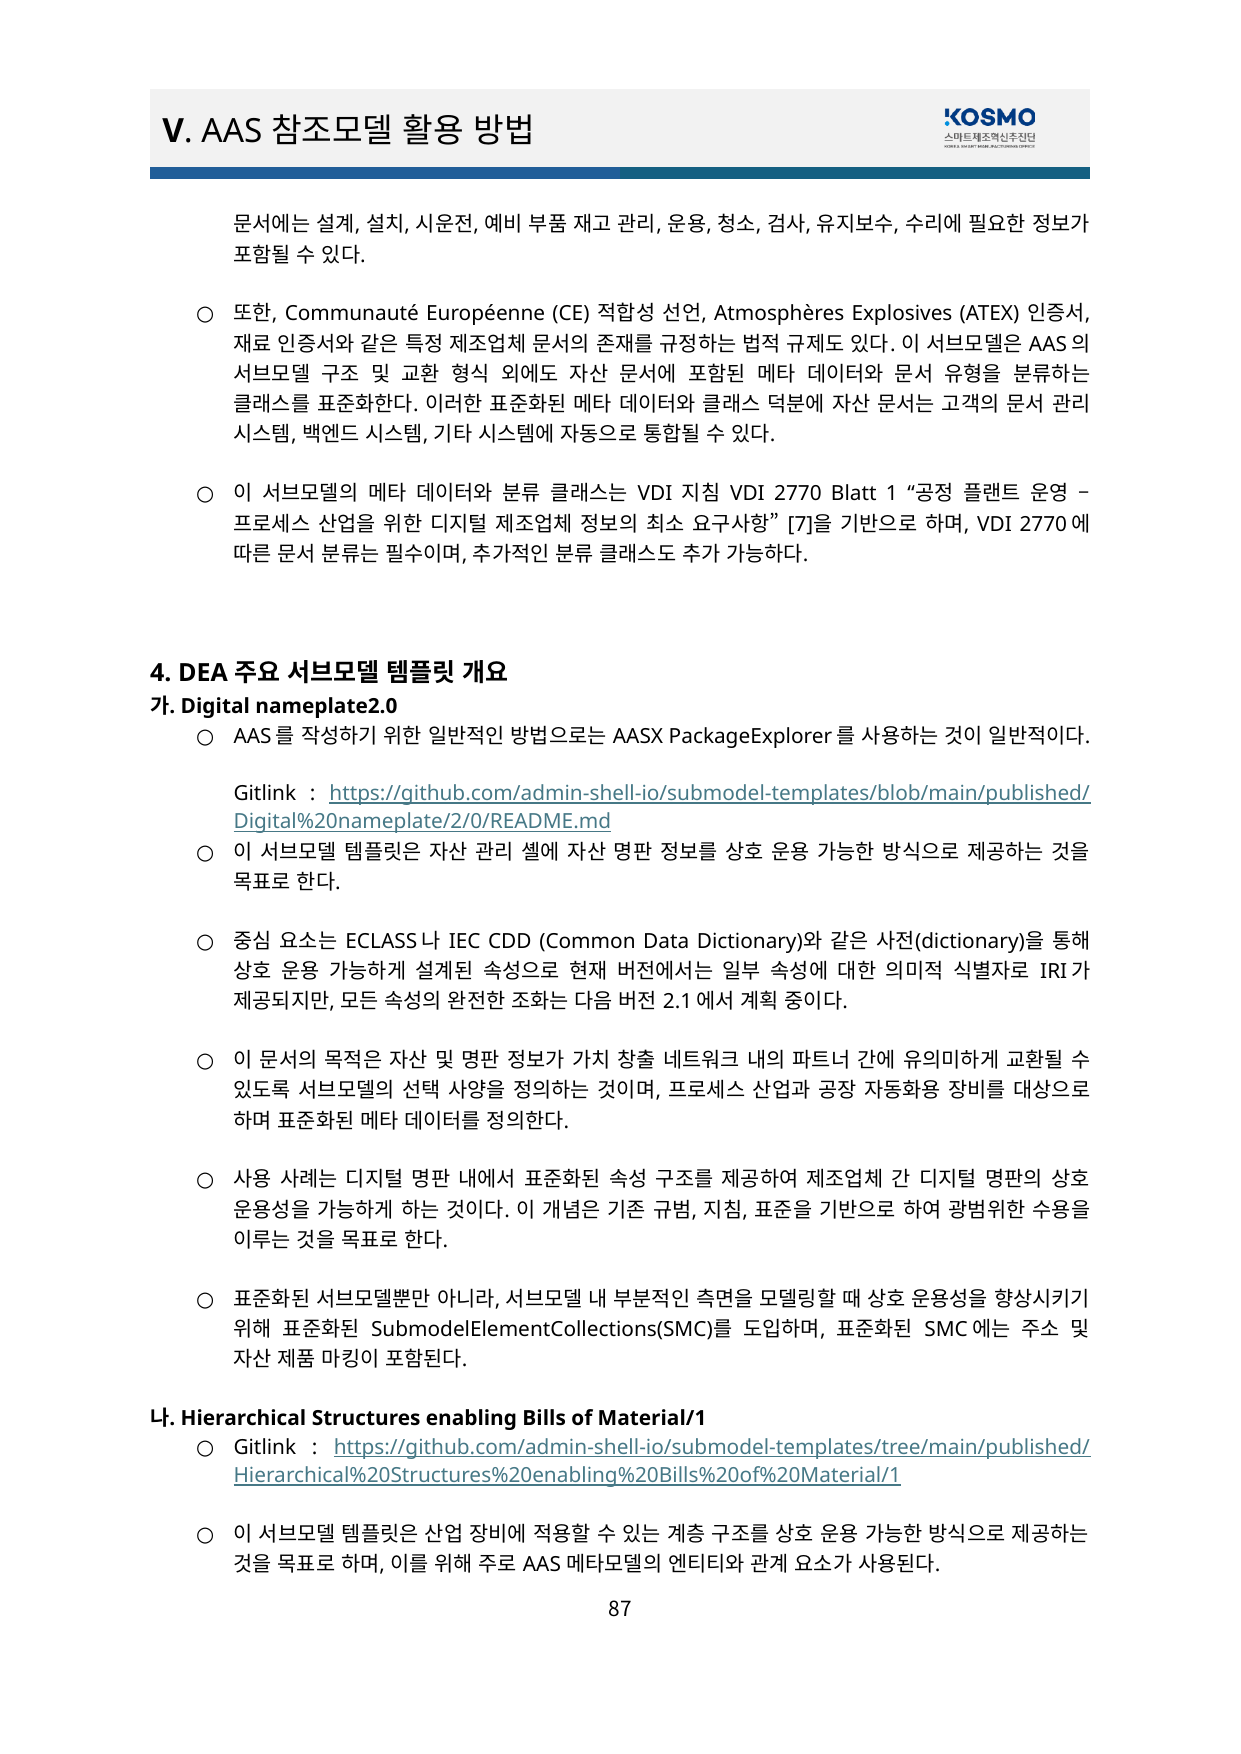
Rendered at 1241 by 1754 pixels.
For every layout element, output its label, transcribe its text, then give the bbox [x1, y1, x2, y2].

list 중심 요소는 ECLASS나 IEC CDD (Common Data Dictionary)와 같은 사전(dictionary)을 통해 상호 운용 가능하게 설계된 속성으로 현재 버전에서는 일부 속성에 대한 의미적 식별자로 IRI가 제공되지만, 모든 속성의 완전한 조화는 다음 버전 2.1에서 계획 중이다. [196, 924, 1090, 1015]
subtitle 4. DEA 주요 서브모델 템플릿 개요 [150, 653, 1090, 689]
list Gitlink : https://github.com/admin-shell-io/submodel-templates/tree/main/published/Hierarchical%20Structures%20enabling%20Bills%20of%20Material/1 [196, 1432, 1090, 1489]
text 가. Digital nameplate2.0 [150, 689, 1090, 719]
list AAS를 작성하기 위한 일반적인 방법으로는 AASX PackageExplorer를 사용하는 것이 일반적이다. Gitlink : https://github.com/admin-shell-io/submodel-templates/blob/main/published/Digital%20nameplate/2/0/README.md [196, 719, 1090, 835]
picture [944, 108, 1035, 148]
list 이 서브모델 템플릿은 자산 관리 셸에 자산 명판 정보를 상호 운용 가능한 방식으로 제공하는 것을 목표로 한다. [196, 835, 1090, 896]
list 사용 사례는 디지털 명판 내에서 표준화된 속성 구조를 제공하여 제조업체 간 디지털 명판의 상호 운용성을 가능하게 하는 것이다. 이 개념은 기존 규범, 지침, 표준을 기반으로 하여 광범위한 수용을 이루는 것을 목표로 한다. [196, 1163, 1090, 1254]
list 이 서브모델의 메타 데이터와 분류 클래스는 VDI 지침 VDI 2770 Blatt 1 “공정 플랜트 운영 – 프로세스 산업을 위한 디지털 제조업체 정보의 최소 요구사항” [7]을 기반으로 하며, VDI 2770에 따른 문서 분류는 필수이며, 추가적인 분류 클래스도 추가 가능하다. [196, 476, 1090, 567]
text 나. Hierarchical Structures enabling Bills of Material/1 [150, 1401, 1090, 1432]
list 표준화된 서브모델뿐만 아니라, 서브모델 내 부분적인 측면을 모델링할 때 상호 운용성을 향상시키기 위해 표준화된 SubmodelElementCollections(SMC)를 도입하며, 표준화된 SMC에는 주소 및 자산 제품 마킹이 포함된다. [196, 1282, 1090, 1373]
list 이 문서의 목적은 자산 및 명판 정보가 가치 창출 네트워크 내의 파트너 간에 유의미하게 교환될 수 있도록 서브모델의 선택 사양을 정의하는 것이며, 프로세스 산업과 공장 자동화용 장비를 대상으로 하며 표준화된 메타 데이터를 정의한다. [196, 1043, 1090, 1134]
list 또한, Communauté Européenne (CE) 적합성 선언, Atmosphères Explosives (ATEX) 인증서, 재료 인증서와 같은 특정 제조업체 문서의 존재를 규정하는 법적 규제도 있다. 이 서브모델은 AAS의 서브모델 구조 및 교환 형식 외에도 자산 문서에 포함된 메타 데이터와 문서 유형을 분류하는 클래스를 표준화한다. 이러한 표준화된 메타 데이터와 클래스 덕분에 자산 문서는 고객의 문서 관리 시스템, 백엔드 시스템, 기타 시스템에 자동으로 통합될 수 있다. [196, 297, 1090, 448]
list 이 서브모델 템플릿은 산업 장비에 적용할 수 있는 계층 구조를 상호 운용 가능한 방식으로 제공하는 것을 목표로 하며, 이를 위해 주로 AAS 메타모델의 엔티티와 관계 요소가 사용된다. [196, 1517, 1090, 1578]
